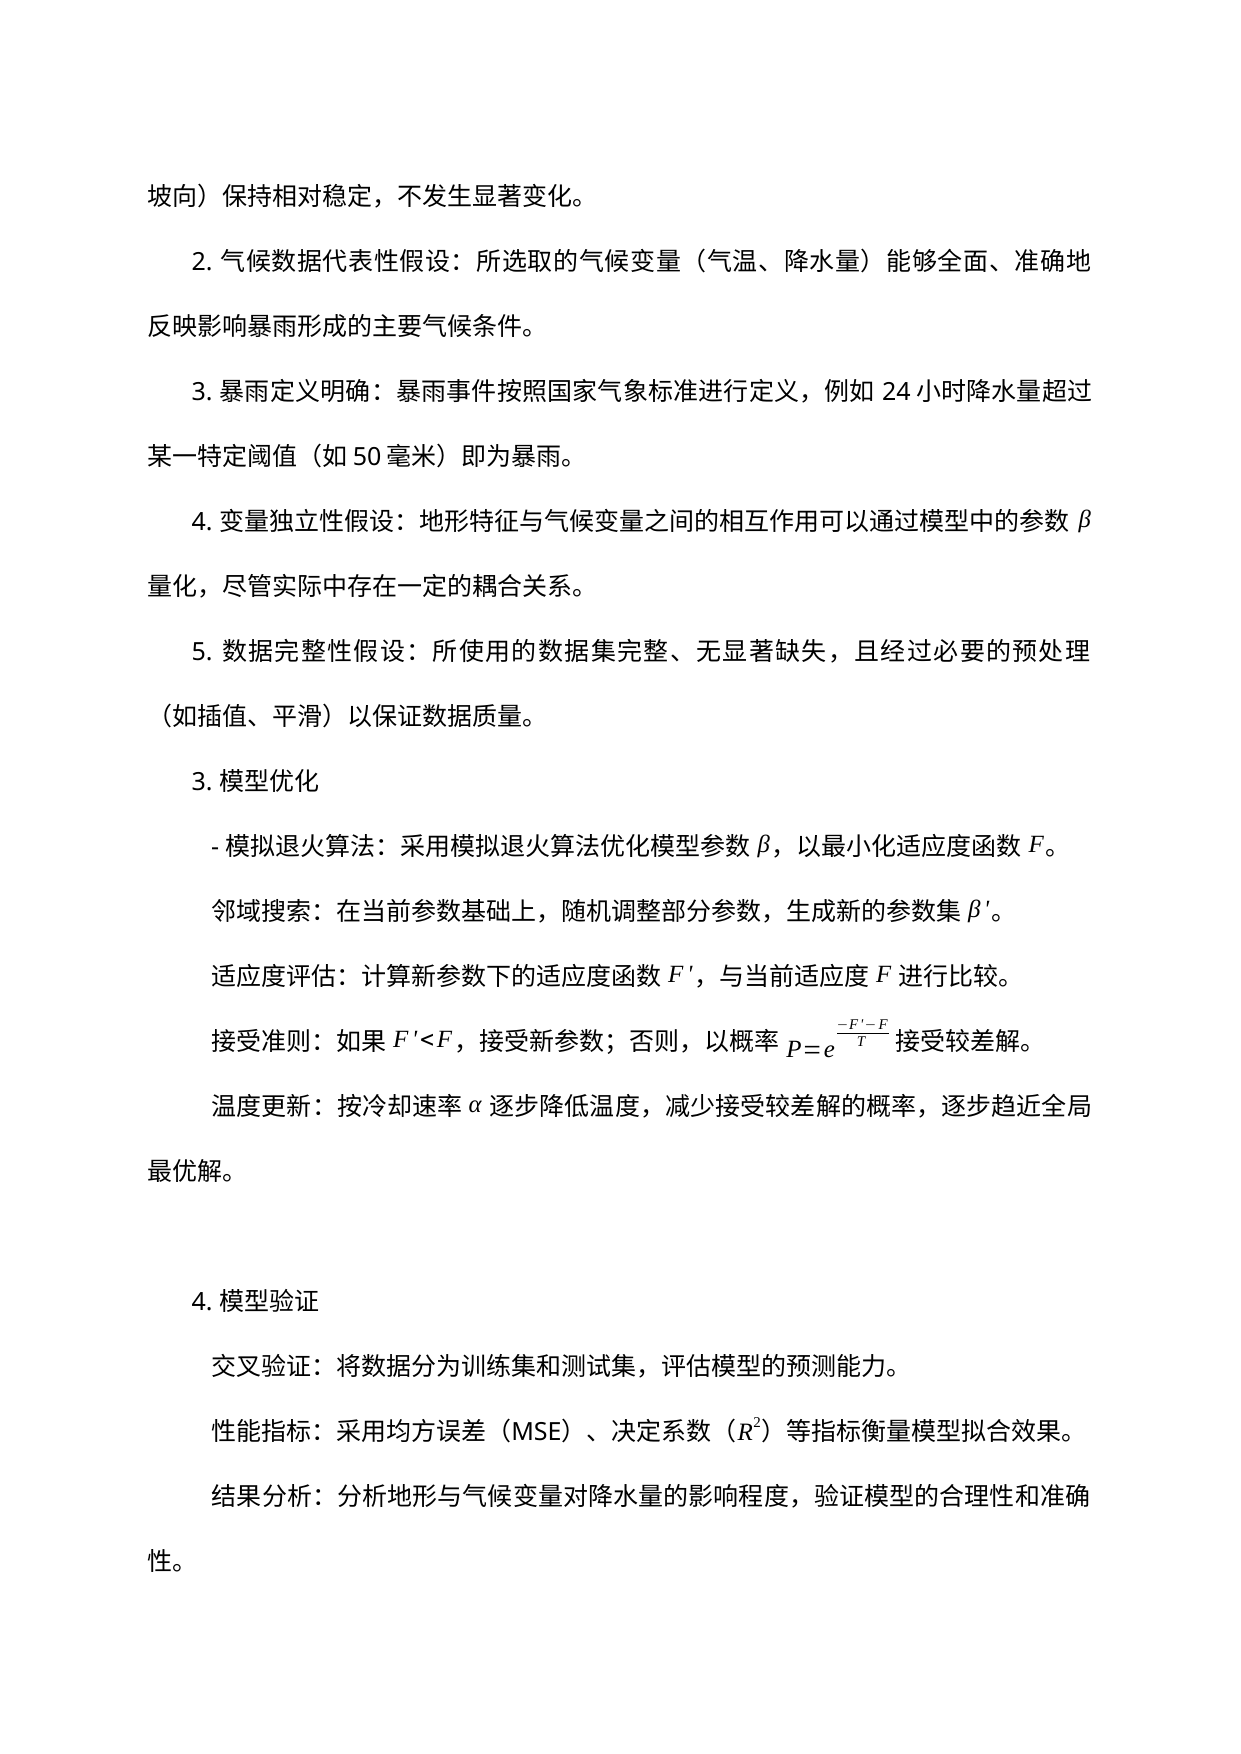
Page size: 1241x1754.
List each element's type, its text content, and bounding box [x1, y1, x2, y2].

text - 模拟退火算法：采用模拟退火算法优化模型参数 ，以最小化适应度函数 。 [148, 812, 1092, 877]
text 5. 数据完整性假设：所使用的数据集完整、无显著缺失，且经过必要的预处理（如插值、平滑）以保证数据质量。 [148, 617, 1092, 747]
text 适应度评估：计算新参数下的适应度函数 ，与当前适应度 进行比较。 [148, 942, 1092, 1007]
text 邻域搜索：在当前参数基础上，随机调整部分参数，生成新的参数集 。 [148, 877, 1092, 942]
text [148, 162, 1092, 227]
text 3. 暴雨定义明确：暴雨事件按照国家气象标准进行定义，例如24小时降水量超过某一特定阈值（如50毫米）即为暴雨。 [148, 357, 1092, 487]
text 2. 气候数据代表性假设：所选取的气候变量（气温、降水量）能够全面、准确地反映影响暴雨形成的主要气候条件。 [148, 227, 1092, 357]
text 接受准则：如果 ，接受新参数；否则，以概率 接受较差解。 [148, 1007, 1092, 1072]
text 4. 模型验证 [148, 1267, 1092, 1332]
text 温度更新：按冷却速率 逐步降低温度，减少接受较差解的概率，逐步趋近全局最优解。 [148, 1072, 1092, 1202]
text 4. 变量独立性假设：地形特征与气候变量之间的相互作用可以通过模型中的参数 量化，尽管实际中存在一定的耦合关系。 [148, 487, 1092, 617]
text 性能指标：采用均方误差（MSE）、决定系数（）等指标衡量模型拟合效果。 [148, 1397, 1092, 1462]
text 交叉验证：将数据分为训练集和测试集，评估模型的预测能力。 [148, 1332, 1092, 1397]
text 3. 模型优化 [148, 747, 1092, 812]
text 结果分析：分析地形与气候变量对降水量的影响程度，验证模型的合理性和准确性。 [148, 1462, 1092, 1592]
